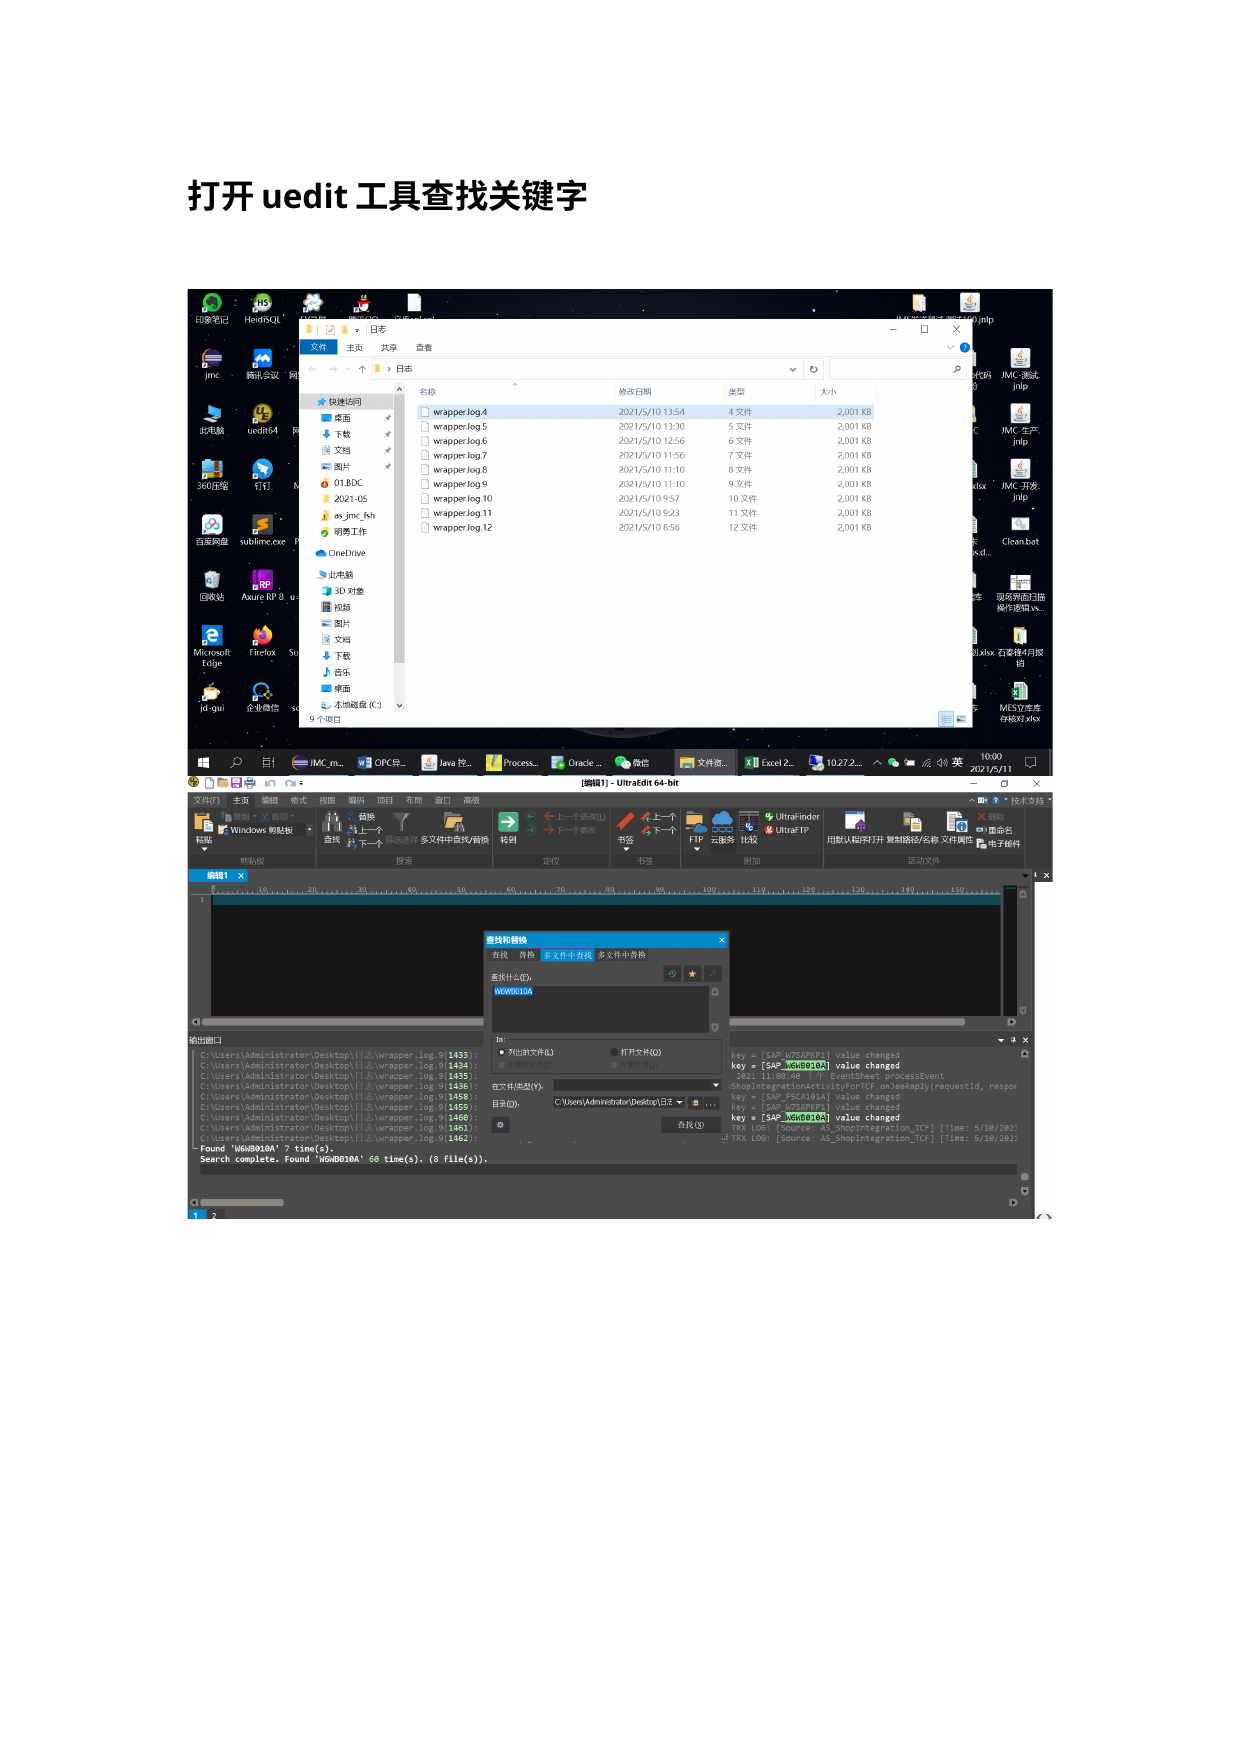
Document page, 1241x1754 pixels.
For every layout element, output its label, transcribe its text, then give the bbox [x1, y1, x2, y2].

subtitle 打开uedit工具查找关键字 [187, 162, 1053, 227]
picture [187, 289, 1053, 1219]
